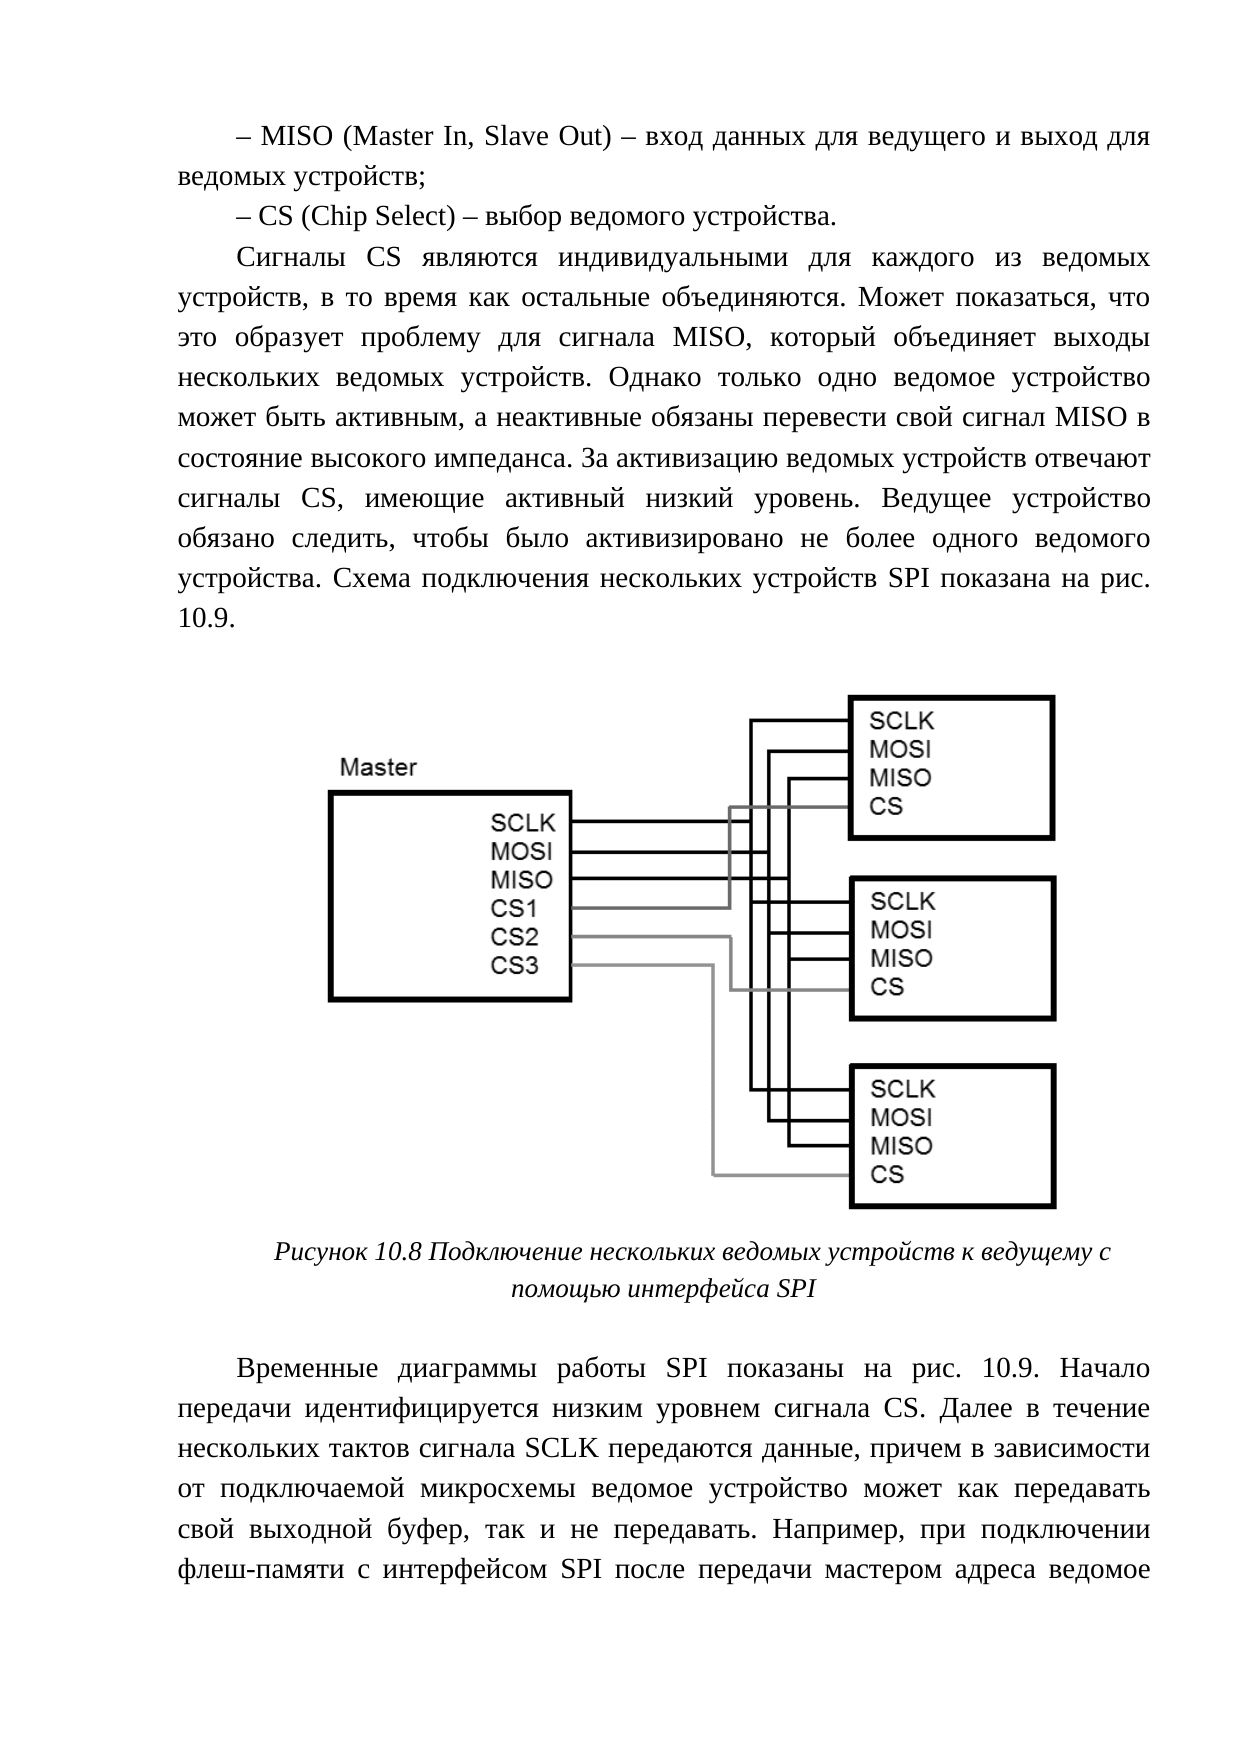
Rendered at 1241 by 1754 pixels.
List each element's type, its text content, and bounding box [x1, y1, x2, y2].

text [177, 1350, 1152, 1584]
picture [305, 681, 1083, 1229]
text Сигналы CS являются индивидуальными для каждого из ведомых устройств, в то время как остальные объединяются. Может показаться, что это образует проблему для сигнала MISO, который объединяет выходы нескольких ведомых устройств. Однако только одно ведомое устройство может быть активным, а неактивные обязаны перевести свой сигнал MISO в состояние высокого импеданса. За активизацию ведомых устройств отвечают сигналы CS, имеющие активный низкий уровень. Ведущее устройство обязано следить, чтобы было активизировано не более одного ведомого устройства. Схема подключения нескольких устройств SPI показана на рис. 10.9. [177, 239, 1152, 634]
text Рисунок 10.8 Подключение нескольких ведомых устройств к ведущему с помощью интерфейса SPI [177, 1235, 1152, 1303]
text – CS (Chip Select) – выбор ведомого устройства. [177, 198, 1152, 232]
text – MISO (Master In, Slave Out) – вход данных для ведущего и выход для ведомых устройств; [177, 118, 1152, 192]
